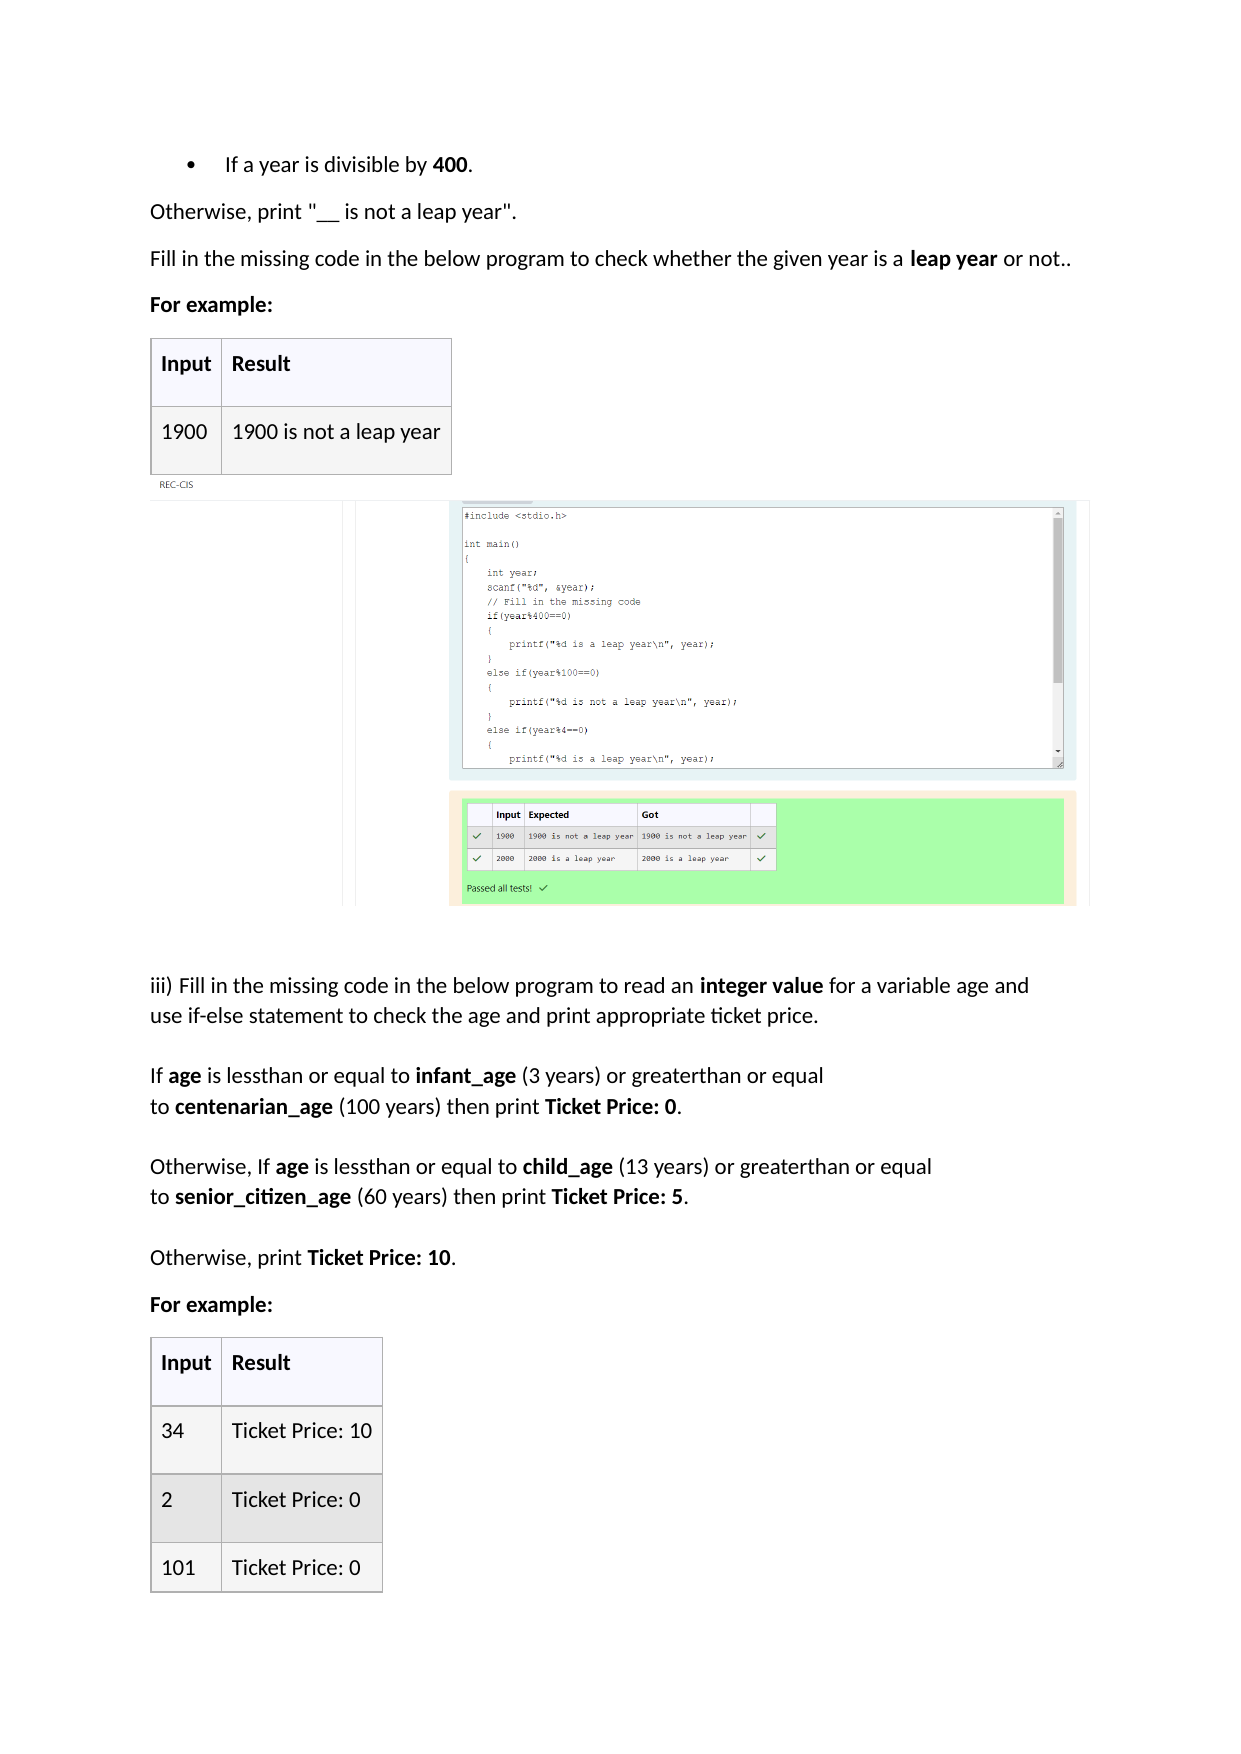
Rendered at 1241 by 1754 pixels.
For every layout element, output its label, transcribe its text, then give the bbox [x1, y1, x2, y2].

table_cell Ticket Price: 10 [222, 1407, 382, 1473]
table_header Input [152, 1338, 221, 1405]
text For example: [150, 1290, 1090, 1318]
table_cell 101 [152, 1543, 221, 1591]
text For example: [150, 291, 1090, 319]
table_header Result [222, 1338, 382, 1405]
text iii) Fill in the missing code in the below program to read an integer value for a variable age and use if-else statement to check the age and print appropriate ticket price. If age is lessthan or equal to infant_age (3 years) or greaterthan or equal to centenarian_age (100 years) then print Ticket Price: 0. Otherwise, If age is lessthan or equal to child_age (13 years) or greaterthan or equal to senior_citizen_age (60 years) then print Ticket Price: 5. Otherwise, print Ticket Price: 10. [150, 971, 1090, 1271]
picture [150, 475, 1091, 906]
table_cell Ticket Price: 0 [222, 1543, 382, 1591]
text Otherwise, print "__ is not a leap year". [150, 197, 1090, 225]
table_cell Ticket Price: 0 [222, 1475, 382, 1542]
table_cell 1900 [152, 407, 221, 474]
list If a year is divisible by 400. [187, 150, 1090, 178]
table_header Input [152, 339, 221, 406]
table_header Result [222, 339, 451, 406]
table_cell 2 [152, 1475, 221, 1542]
text Fill in the missing code in the below program to check whether the given year is a leap year or not.. [150, 244, 1090, 272]
table_cell 34 [152, 1407, 221, 1473]
table_cell 1900 is not a leap year [222, 407, 451, 474]
